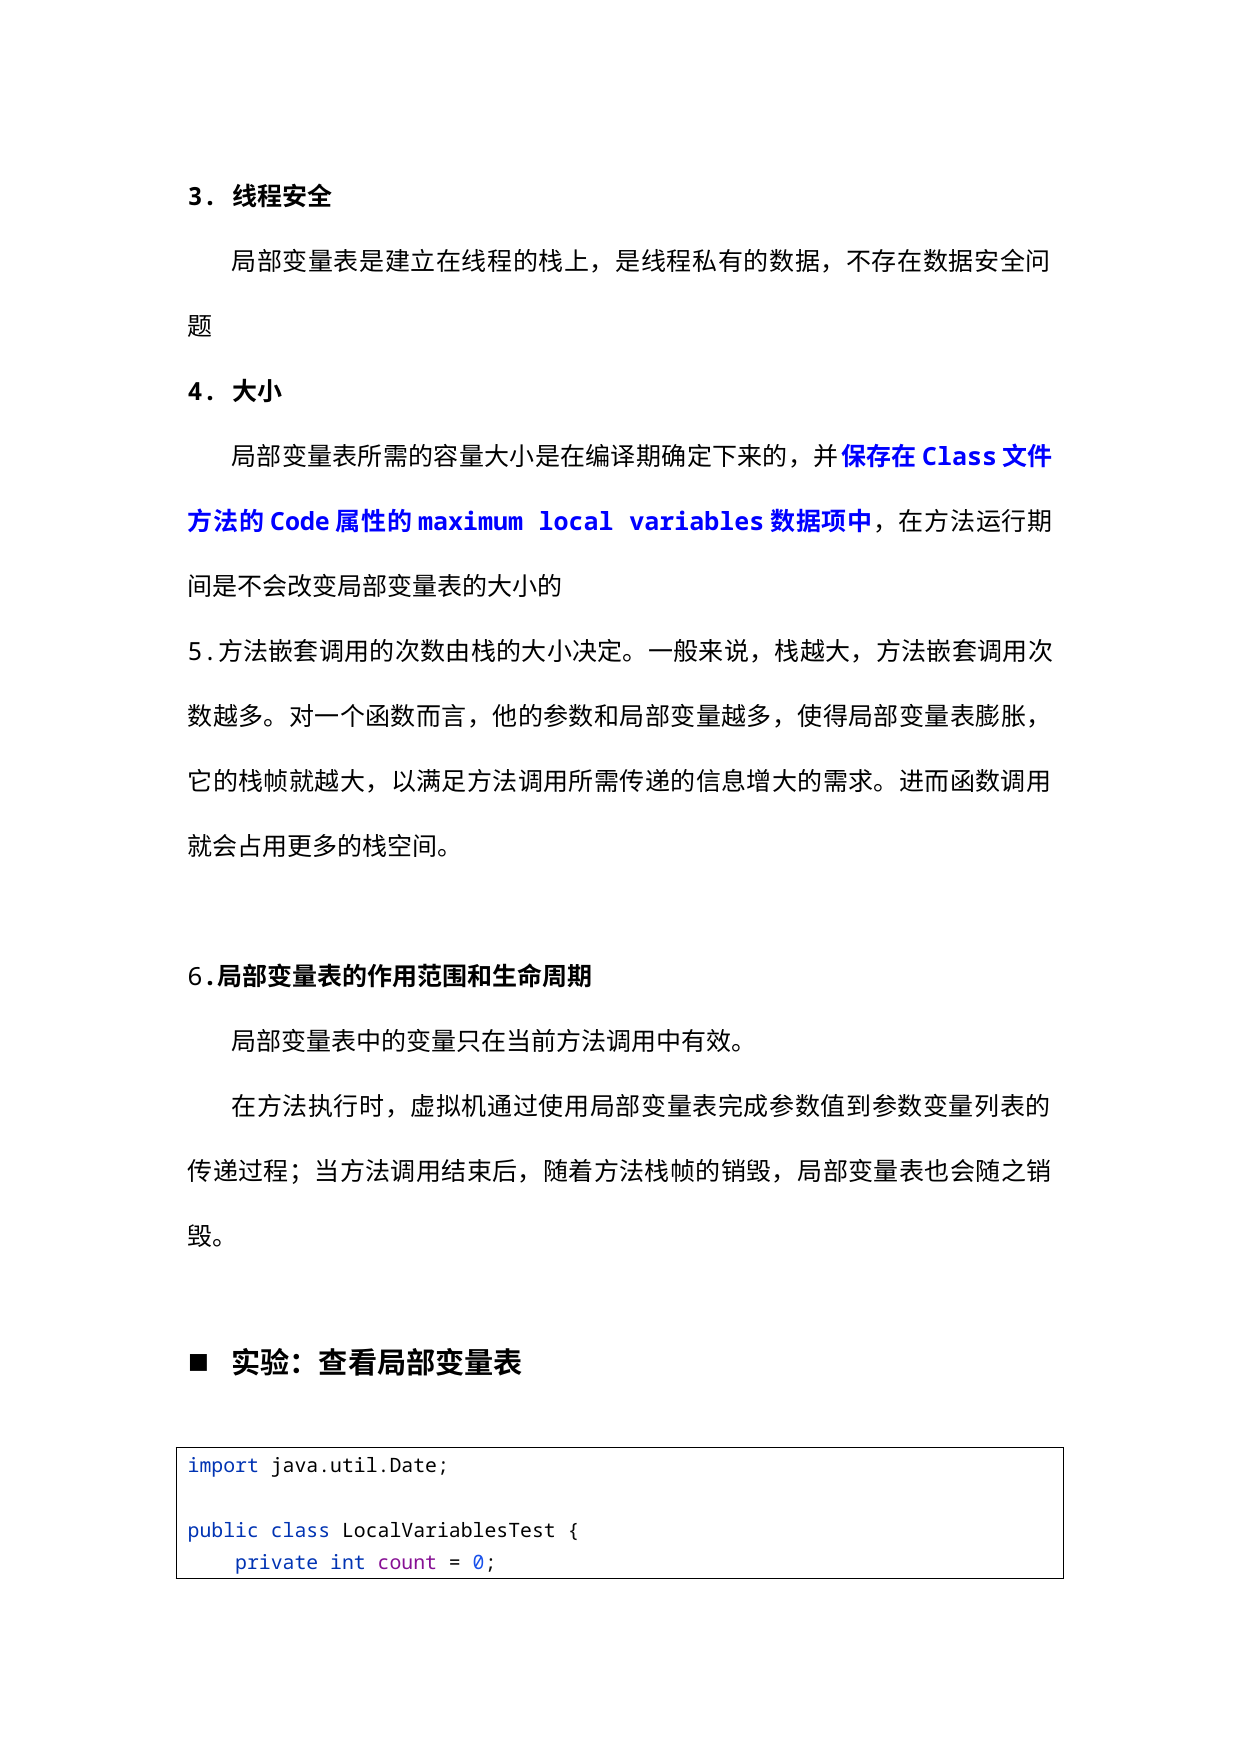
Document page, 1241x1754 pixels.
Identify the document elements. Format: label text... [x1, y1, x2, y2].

list 大小 [187, 357, 1053, 422]
text 局部变量表中的变量只在当前方法调用中有效。 [187, 1007, 1053, 1072]
text 6.局部变量表的作用范围和生命周期 [187, 942, 1053, 1007]
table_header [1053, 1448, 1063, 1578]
subtitle 实验：查看局部变量表 [187, 1329, 1053, 1394]
text 5.方法嵌套调用的次数由栈的大小决定。一般来说，栈越大，方法嵌套调用次数越多。对一个函数而言，他的参数和局部变量越多，使得局部变量表膨胀，它的栈帧就越大，以满足方法调用所需传递的信息增大的需求。进而函数调用就会占用更多的栈空间。 [187, 617, 1053, 877]
text 在方法执行时，虚拟机通过使用局部变量表完成参数值到参数变量列表的传递过程；当方法调用结束后，随着方法栈帧的销毁，局部变量表也会随之销毁。 [187, 1072, 1053, 1267]
text 局部变量表是建立在线程的栈上，是线程私有的数据，不存在数据安全问题 [187, 227, 1053, 357]
list 线程安全 [187, 162, 1053, 227]
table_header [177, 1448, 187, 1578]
text 局部变量表所需的容量大小是在编译期确定下来的，并保存在Class文件方法的Code属性的maximum local variables数据项中，在方法运行期间是不会改变局部变量表的大小的 [187, 422, 1053, 617]
